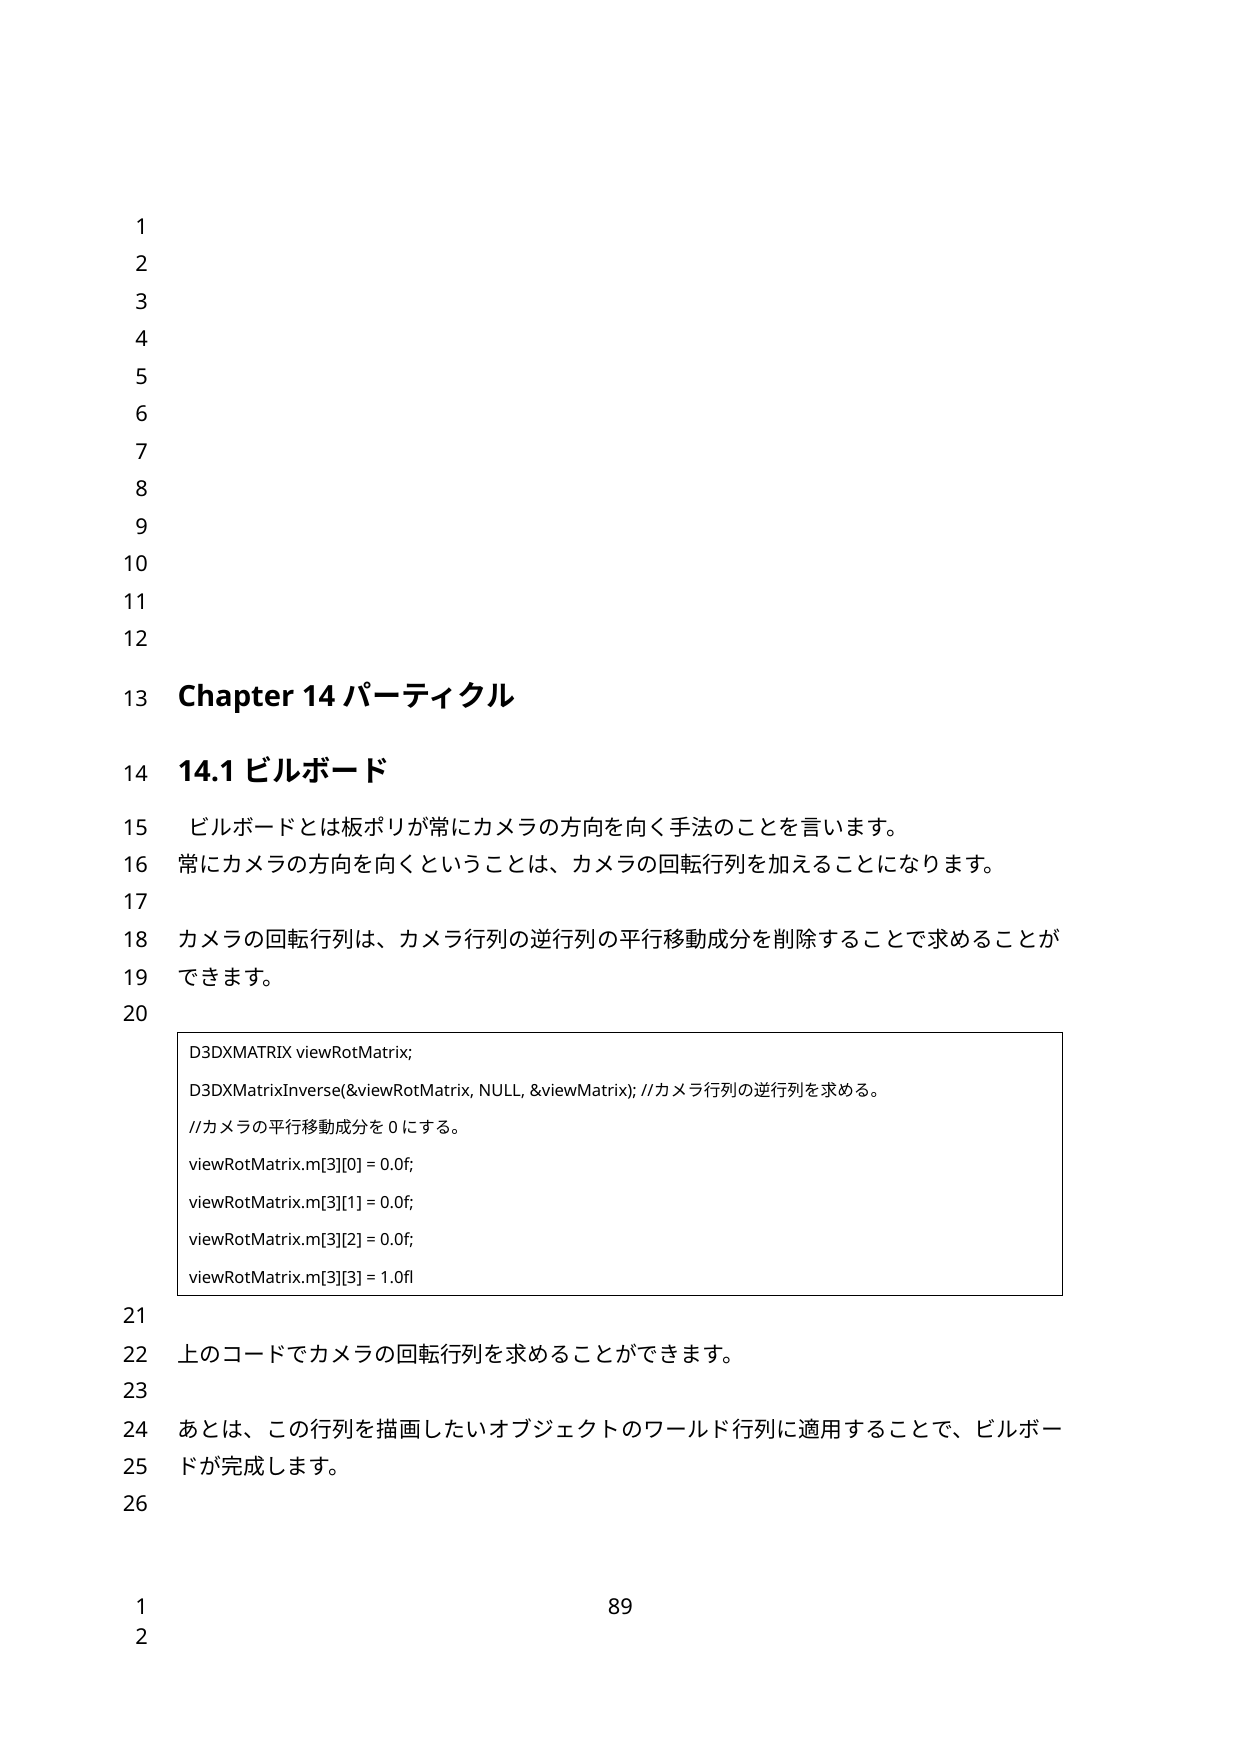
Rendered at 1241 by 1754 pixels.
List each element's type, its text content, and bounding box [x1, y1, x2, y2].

text 常にカメラの方向を向くということは、カメラの回転行列を加えることになります。 [177, 844, 1063, 882]
text カメラの回転行列は、カメラ行列の逆行列の平行移動成分を削除することで求めることができます。 [177, 919, 1063, 994]
text あとは、この行列を描画したいオブジェクトのワールド行列に適用することで、ビルボードが完成します。 [177, 1409, 1063, 1484]
table_header D3DXMATRIX viewRotMatrix; D3DXMatrixInverse(&viewRotMatrix, NULL, &viewMatrix); //カメラ行列の逆行列を求める。 //カメラの平行移動成分を0にする。 viewRotMatrix.m[3][0] = 0.0f; viewRotMatrix.m[3][1] = 0.0f; viewRotMatrix.m[3][2] = 0.0f; viewRotMatrix.m[3][3] = 1.0fl [178, 1033, 1062, 1295]
text Chapter 14 パーティクル [177, 657, 1063, 732]
text ビルボードとは板ポリが常にカメラの方向を向く手法のことを言います。 [177, 807, 1063, 844]
text 14.1 ビルボード [177, 732, 1063, 807]
text 上のコードでカメラの回転行列を求めることができます。 [177, 1334, 1063, 1371]
